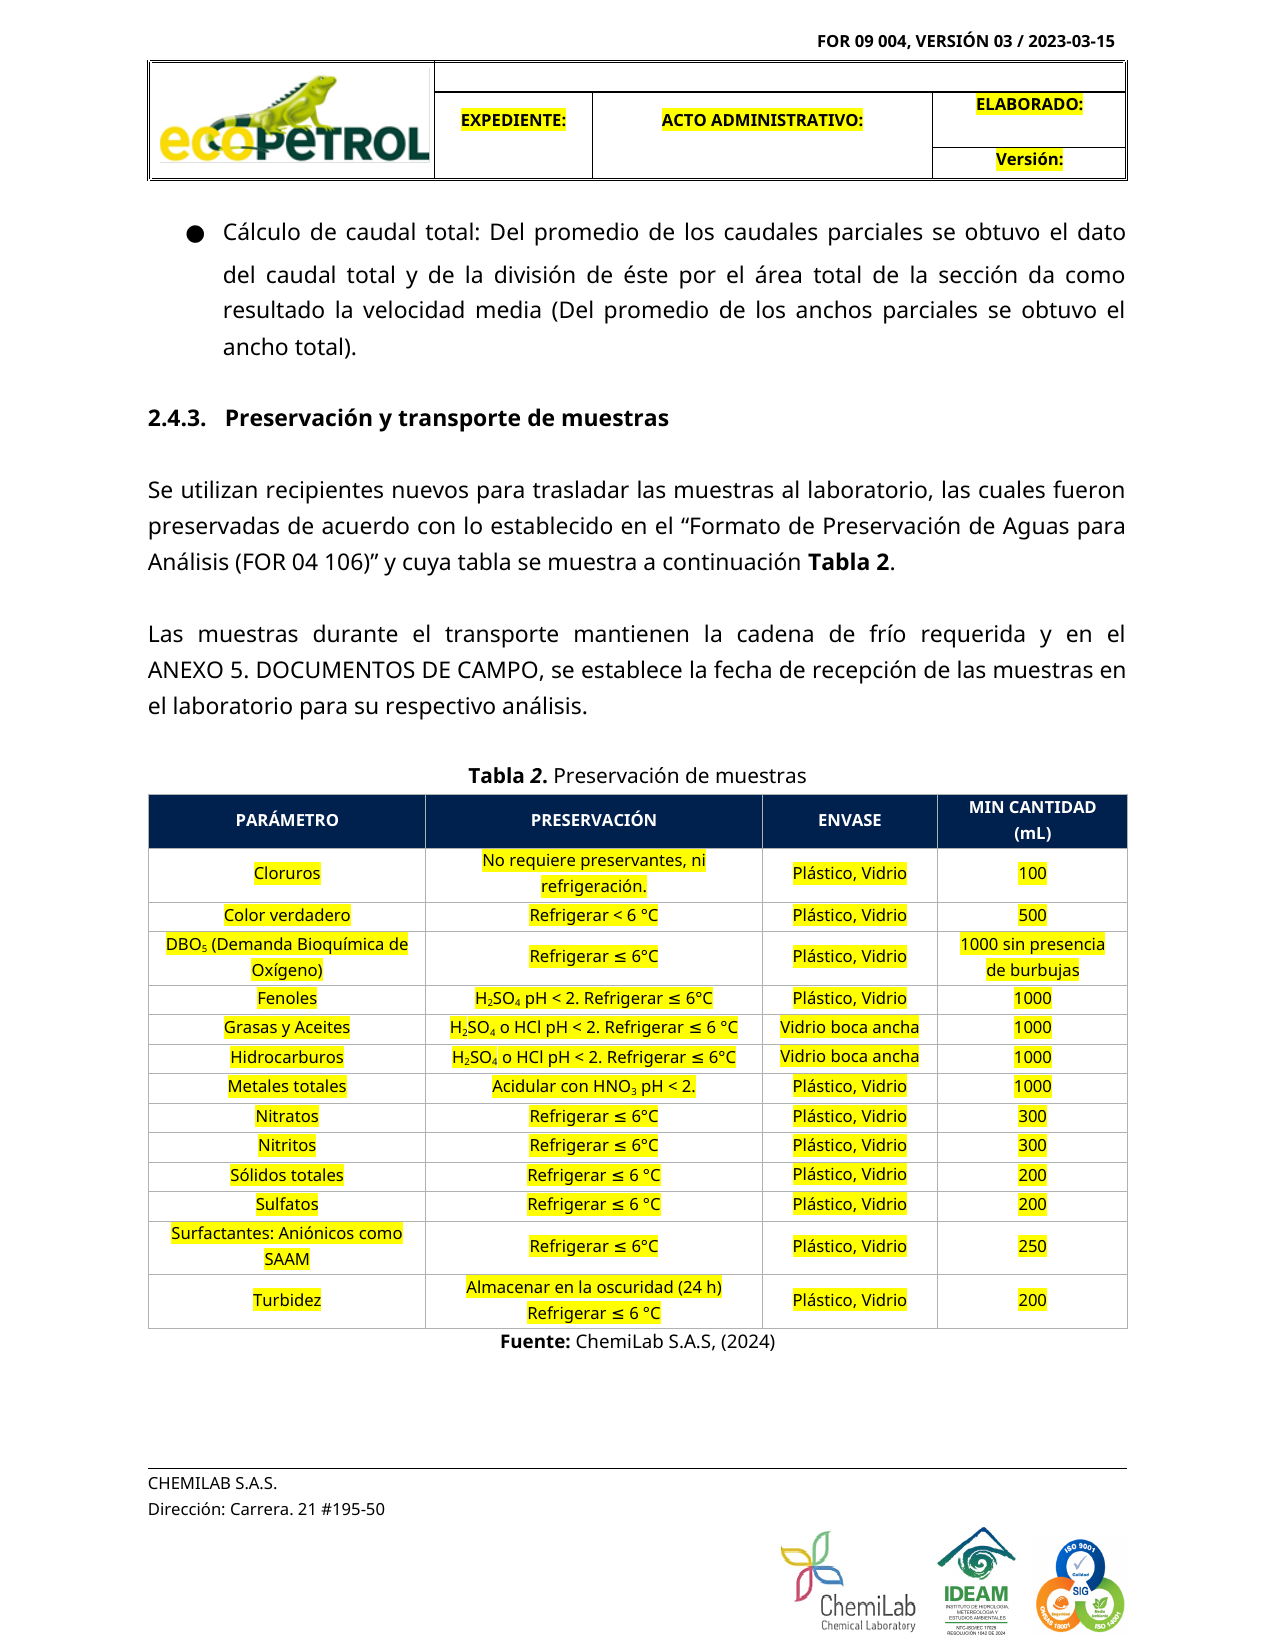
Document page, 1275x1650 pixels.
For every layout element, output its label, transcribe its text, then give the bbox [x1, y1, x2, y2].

table_cell Plástico, Vidrio [763, 1222, 937, 1274]
table_cell Plástico, Vidrio [763, 1074, 937, 1103]
table_cell Sulfatos [149, 1192, 425, 1221]
table_cell Refrigerar ≤ 6°C [426, 1133, 762, 1162]
table_cell 1000 [938, 1074, 1127, 1103]
table_cell H2SO4 pH < 2. Refrigerar ≤ 6°C [426, 986, 762, 1014]
table_cell Plástico, Vidrio [763, 1104, 937, 1132]
table_cell Plástico, Vidrio [763, 1163, 937, 1191]
table_cell 200 [938, 1163, 1127, 1191]
table_cell Refrigerar ≤ 6 °C [426, 1192, 762, 1221]
table_cell Hidrocarburos [149, 1045, 425, 1073]
table_cell Refrigerar ≤ 6°C [426, 1104, 762, 1132]
subtitle Preservación y transporte de muestras [148, 402, 1127, 433]
table_cell Plástico, Vidrio [763, 1133, 937, 1162]
table_cell 500 [938, 903, 1127, 931]
table_header ENVASE [763, 795, 937, 848]
table_cell DBO5 (Demanda Bioquímica de Oxígeno) [149, 932, 425, 985]
table_cell 200 [938, 1192, 1127, 1221]
picture [159, 68, 432, 165]
table_header MIN CANTIDAD (mL) [938, 795, 1127, 848]
table_cell Grasas y Aceites [149, 1015, 425, 1044]
text Se utilizan recipientes nuevos para trasladar las muestras al laboratorio, las cuales fueron preservadas de acuerdo con lo establecido en el “Formato de Preservación de Aguas para Análisis (FOR 04 106)” y cuya tabla se muestra a continuación Tabla 2. [148, 474, 1127, 577]
table_cell Plástico, Vidrio [763, 903, 937, 931]
table_cell Vidrio boca ancha [763, 1015, 937, 1044]
table_cell 100 [938, 849, 1127, 902]
table_cell Nitritos [149, 1133, 425, 1162]
table_cell 1000 [938, 1045, 1127, 1073]
table_cell No requiere preservantes, ni refrigeración. [426, 849, 762, 902]
table_cell Refrigerar ≤ 6°C [426, 1222, 762, 1274]
table_cell Refrigerar < 6 °C [426, 903, 762, 931]
table_cell Acidular con HNO3 pH < 2. [426, 1074, 762, 1103]
table_cell H2SO4 o HCl pH < 2. Refrigerar ≤ 6°C [426, 1045, 762, 1073]
table_cell Metales totales [149, 1074, 425, 1103]
list Cálculo de caudal total: Del promedio de los caudales parciales se obtuvo el dato del caudal total y de la división de éste por el área total de la sección da como resultado la velocidad media (Del promedio de los anchos parciales se obtuvo el ancho total). [185, 207, 1127, 362]
table_cell Plástico, Vidrio [763, 986, 937, 1014]
table_cell Plástico, Vidrio [763, 932, 937, 985]
table_cell Cloruros [149, 849, 425, 902]
table_cell Turbidez [149, 1275, 425, 1328]
picture [775, 1523, 1024, 1647]
text Tabla 2. Preservación de muestras [148, 762, 1127, 790]
text Fuente: ChemiLab S.A.S, (2024) [148, 1329, 1127, 1354]
table_header PRESERVACIÓN [426, 795, 762, 848]
table_cell Plástico, Vidrio [763, 1275, 937, 1328]
table_cell 250 [938, 1222, 1127, 1274]
table_cell Almacenar en la oscuridad (24 h) Refrigerar ≤ 6 °C [426, 1275, 762, 1328]
table_cell Fenoles [149, 986, 425, 1014]
table_cell H2SO4 o HCl pH < 2. Refrigerar ≤ 6 °C [426, 1015, 762, 1044]
table_cell 1000 [938, 986, 1127, 1014]
table_cell 300 [938, 1104, 1127, 1132]
table_cell Refrigerar ≤ 6 °C [426, 1163, 762, 1191]
table_cell Plástico, Vidrio [763, 849, 937, 902]
table_cell 300 [938, 1133, 1127, 1162]
table_cell Refrigerar ≤ 6°C [426, 932, 762, 985]
table_cell 200 [938, 1275, 1127, 1328]
table_cell Color verdadero [149, 903, 425, 931]
table_cell Vidrio boca ancha [763, 1045, 937, 1073]
table_cell 1000 sin presencia de burbujas [938, 932, 1127, 985]
text Las muestras durante el transporte mantienen la cadena de frío requerida y en el ANEXO 5. DOCUMENTOS DE CAMPO, se establece la fecha de recepción de las muestras en el laboratorio para su respectivo análisis. [148, 618, 1127, 721]
table_cell Plástico, Vidrio [763, 1192, 937, 1221]
table_cell Surfactantes: Aniónicos como SAAM [149, 1222, 425, 1274]
table_cell 1000 [938, 1015, 1127, 1044]
table_cell Nitratos [149, 1104, 425, 1132]
table_cell Sólidos totales [149, 1163, 425, 1191]
table_header PARÁMETRO [149, 795, 425, 848]
picture [1032, 1534, 1128, 1636]
